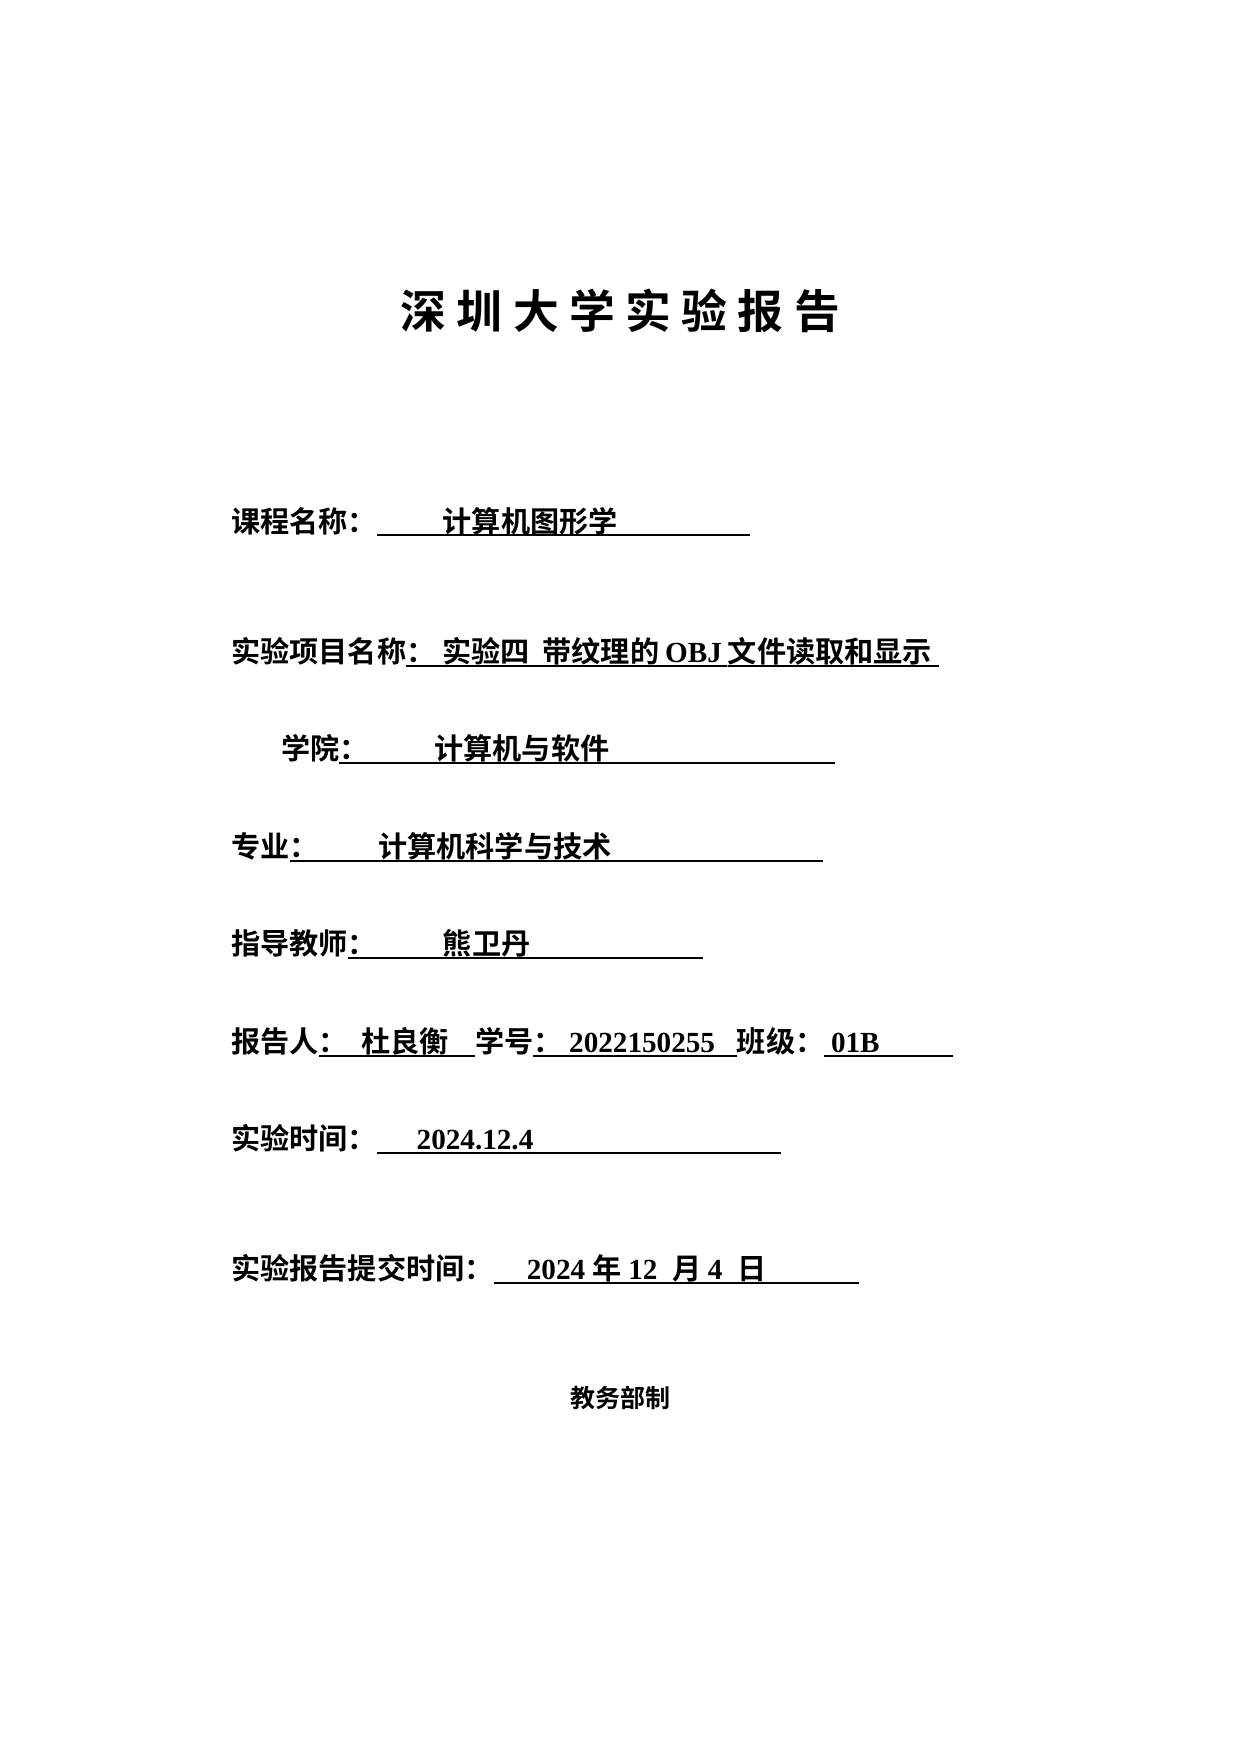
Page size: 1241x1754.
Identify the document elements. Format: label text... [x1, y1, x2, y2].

text 学院： 计算机与软件 [281, 714, 1053, 779]
text 实验项目名称： 实验四 带纹理的OBJ文件读取和显示 [187, 617, 1053, 682]
text 专业： 计算机科学与技术 [187, 812, 1053, 877]
text 实验报告提交时间： 2024 年 12 月 4 日 [187, 1234, 1053, 1299]
text 报告人： 杜良衡 学号： 2022150255 班级： 01B [187, 1007, 1053, 1072]
text 深 圳 大 学 实 验 报 告 [187, 259, 1053, 357]
text 教务部制 [187, 1364, 1053, 1429]
text 课程名称： 计算机图形学 [187, 487, 1053, 552]
text 实验时间： 2024.12.4 [187, 1104, 1053, 1169]
text 指导教师： 熊卫丹 [187, 909, 1053, 974]
